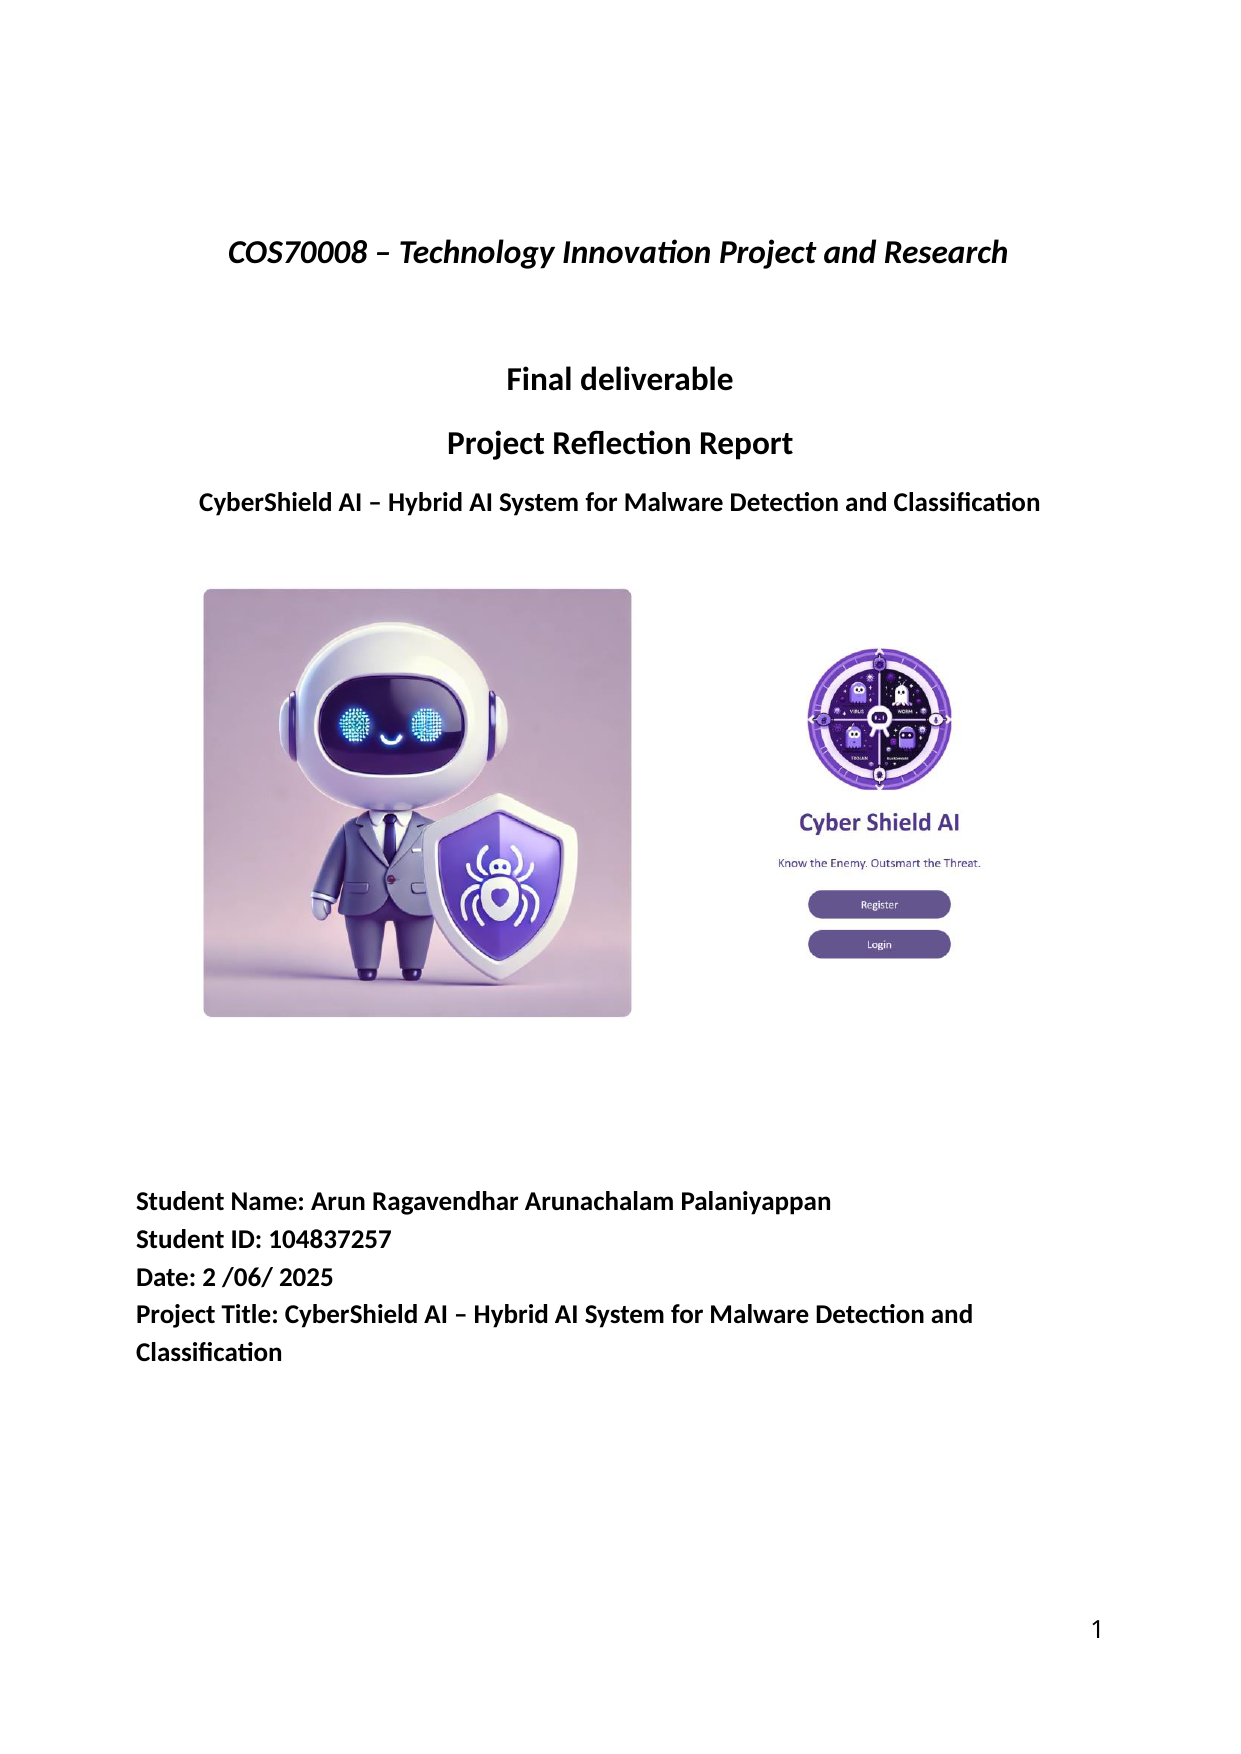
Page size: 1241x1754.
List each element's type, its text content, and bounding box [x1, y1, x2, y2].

text Project Reflection Report [136, 422, 1104, 463]
text Student Name: Arun Ragavendhar Arunachalam Palaniyappan Student ID: 104837257 Date: 2 /06/ 2025 Project Title: CyberShield AI – Hybrid AI System for Malware Detection and Classification [136, 1184, 1104, 1408]
text COS70008 – Technology Innovation Project and Research [136, 232, 1104, 272]
text CyberShield AI – Hybrid AI System for Malware Detection and Classification [136, 485, 1104, 518]
text Final deliverable [136, 358, 1104, 399]
